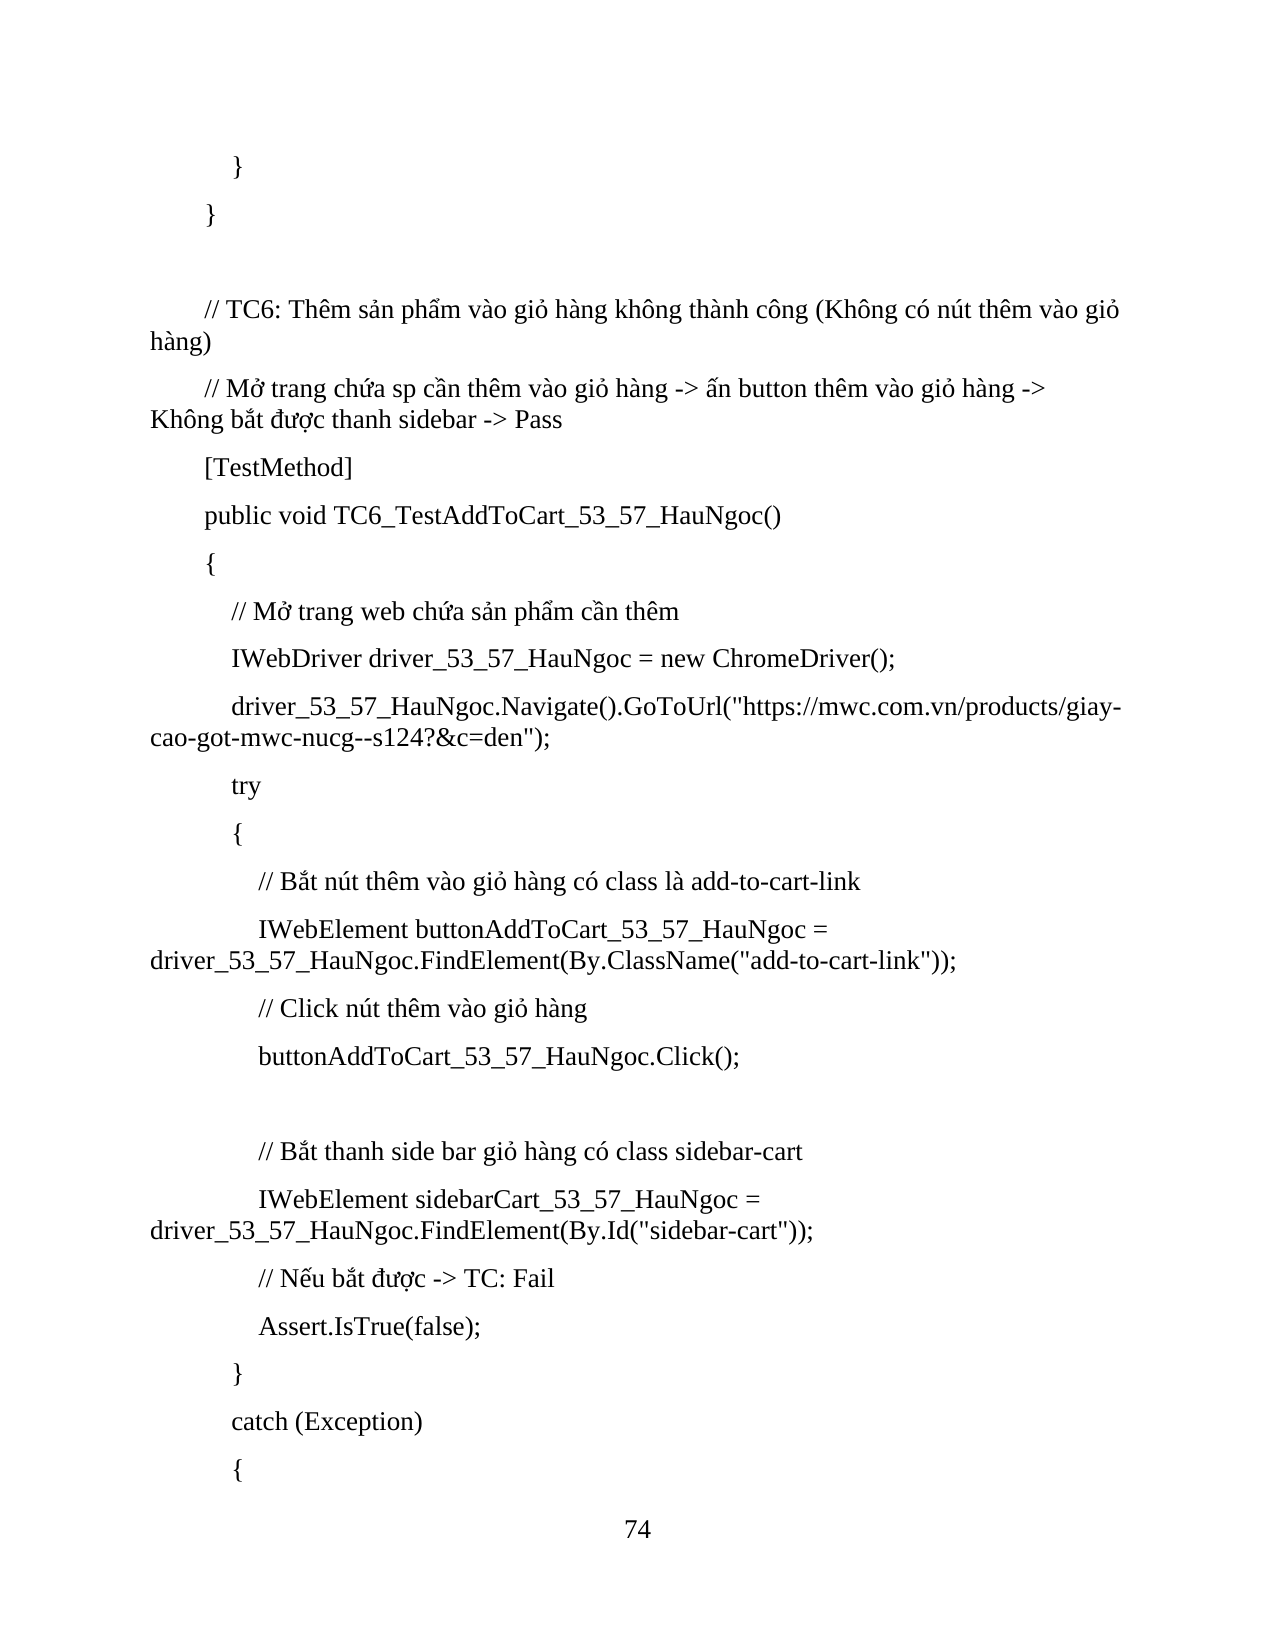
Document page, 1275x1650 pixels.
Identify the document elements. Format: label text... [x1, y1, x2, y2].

text driver_53_57_HauNgoc.Navigate().GoToUrl("https://mwc.com.vn/products/giay-cao-got-mwc-nucg--s124?&c=den"); [150, 690, 1125, 753]
text } [150, 198, 1125, 229]
text [TestMethod] [150, 451, 1125, 482]
text { [150, 1453, 1125, 1484]
text { [150, 817, 1125, 848]
text // Nếu bắt được -> TC: Fail [150, 1262, 1125, 1293]
text // Bắt thanh side bar giỏ hàng có class sidebar-cart [150, 1135, 1125, 1166]
text // Mở trang chứa sp cần thêm vào giỏ hàng -> ấn button thêm vào giỏ hàng -> Không bắt được thanh sidebar -> Pass [150, 372, 1125, 435]
text // Bắt nút thêm vào giỏ hàng có class là add-to-cart-link [150, 865, 1125, 896]
text // TC6: Thêm sản phẩm vào giỏ hàng không thành công (Không có nút thêm vào giỏ hàng) [150, 293, 1125, 356]
text { [150, 547, 1125, 578]
text IWebElement buttonAddToCart_53_57_HauNgoc = driver_53_57_HauNgoc.FindElement(By.ClassName("add-to-cart-link")); [150, 913, 1125, 975]
text // Click nút thêm vào giỏ hàng [150, 992, 1125, 1023]
text buttonAddToCart_53_57_HauNgoc.Click(); [150, 1039, 1125, 1071]
text // Mở trang web chứa sản phẩm cần thêm [150, 595, 1125, 626]
text catch (Exception) [150, 1405, 1125, 1437]
text try [150, 769, 1125, 801]
text } [150, 150, 1125, 181]
text IWebElement sidebarCart_53_57_HauNgoc = driver_53_57_HauNgoc.FindElement(By.Id("sidebar-cart")); [150, 1183, 1125, 1245]
text } [150, 1358, 1125, 1389]
text Assert.IsTrue(false); [150, 1310, 1125, 1341]
text public void TC6_TestAddToCart_53_57_HauNgoc() [150, 499, 1125, 530]
text IWebDriver driver_53_57_HauNgoc = new ChromeDriver(); [150, 643, 1125, 674]
